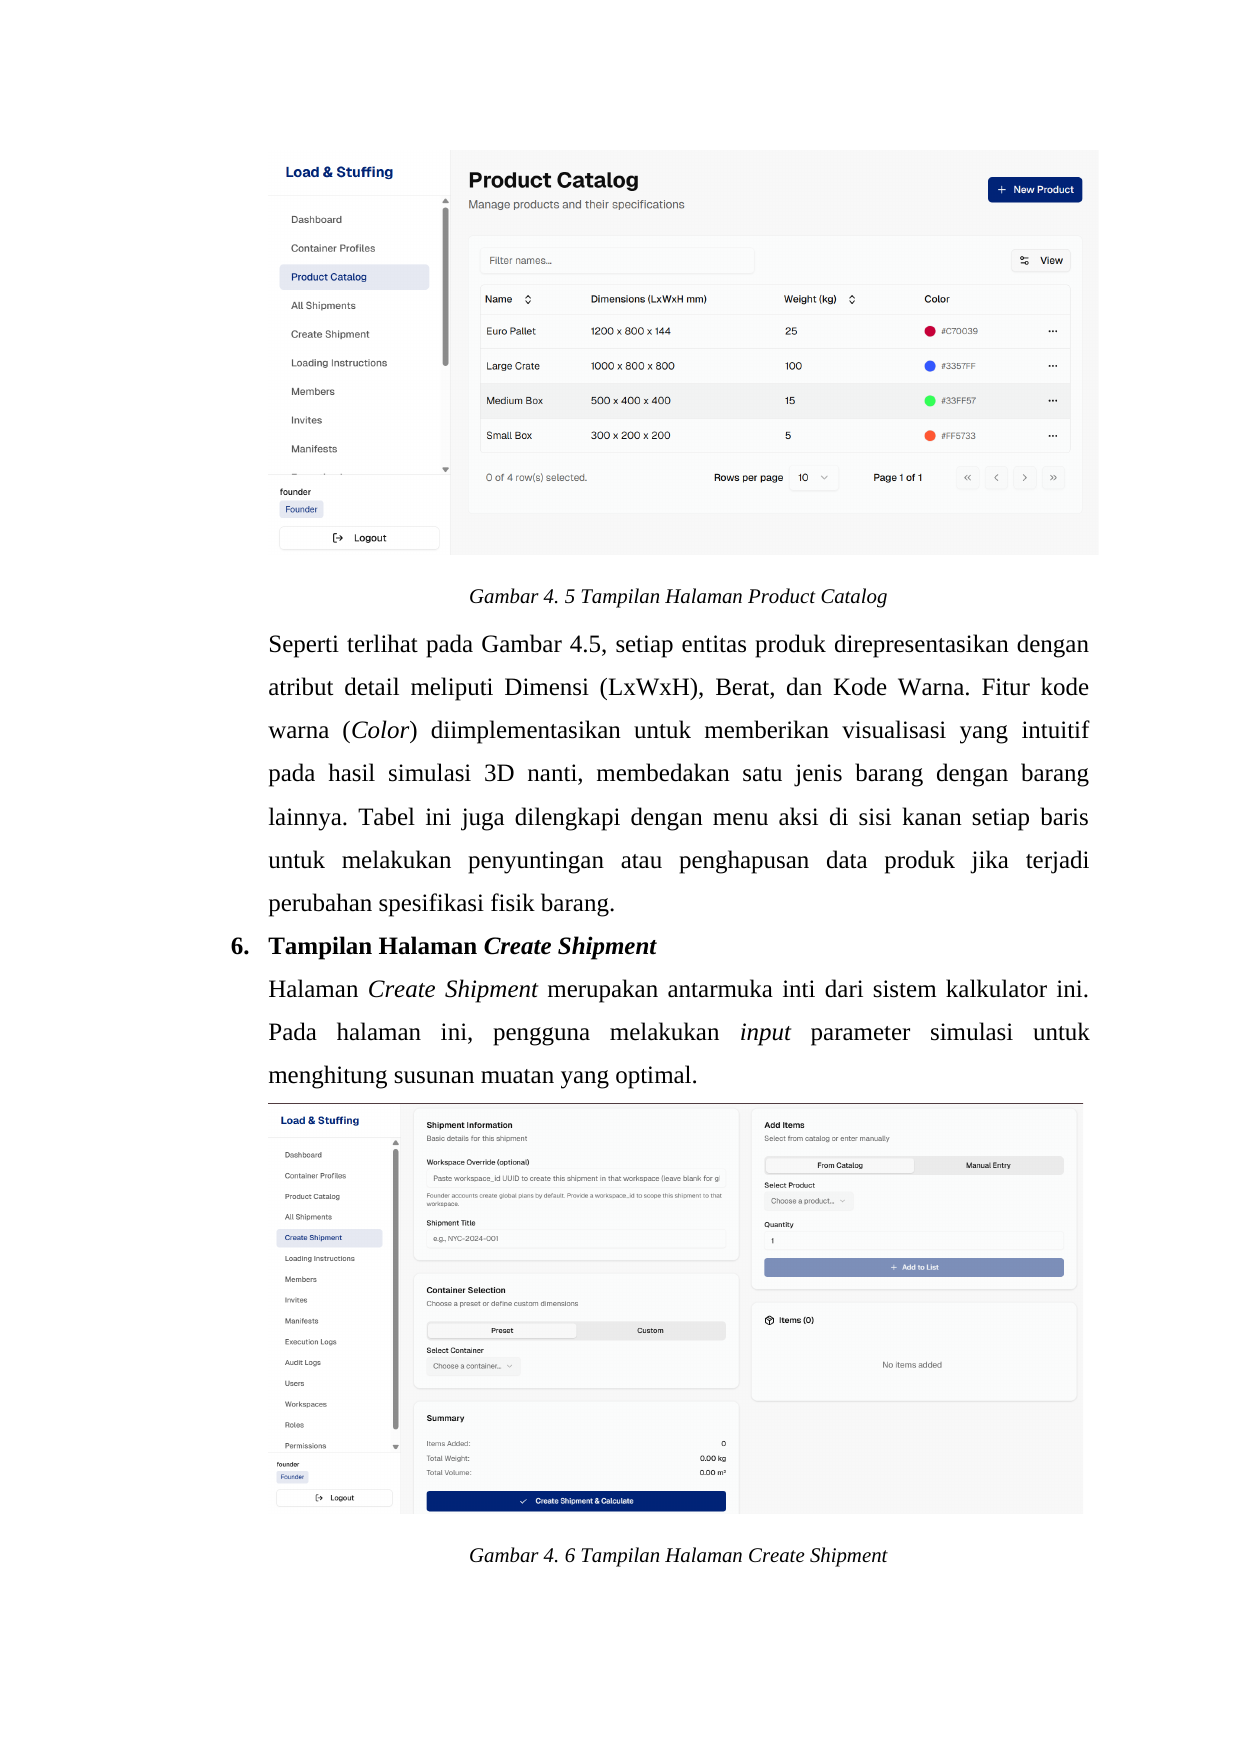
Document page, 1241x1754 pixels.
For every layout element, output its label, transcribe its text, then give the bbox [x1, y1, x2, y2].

picture [268, 1103, 1084, 1514]
list Halaman Create Shipment merupakan antarmuka inti dari sistem kalkulator ini. Pada halaman ini, pengguna melakukan input parameter simulasi untuk menghitung susunan muatan yang optimal. [268, 974, 1090, 1089]
list Tampilan Halaman Create Shipment [231, 931, 1090, 960]
list Seperti terlihat pada Gambar 4.5, setiap entitas produk direpresentasikan dengan atribut detail meliputi Dimensi (LxWxH), Berat, dan Kode Warna. Fitur kode warna (Color) diimplementasikan untuk memberikan visualisasi yang intuitif pada hasil simulasi 3D nanti, membedakan satu jenis barang dengan barang lainnya. Tabel ini juga dilengkapi dengan menu aksi di sisi kanan setiap baris untuk melakukan penyuntingan atau penghapusan data produk jika terjadi perubahan spesifikasi fisik barang. [268, 629, 1090, 917]
picture [268, 150, 1099, 555]
